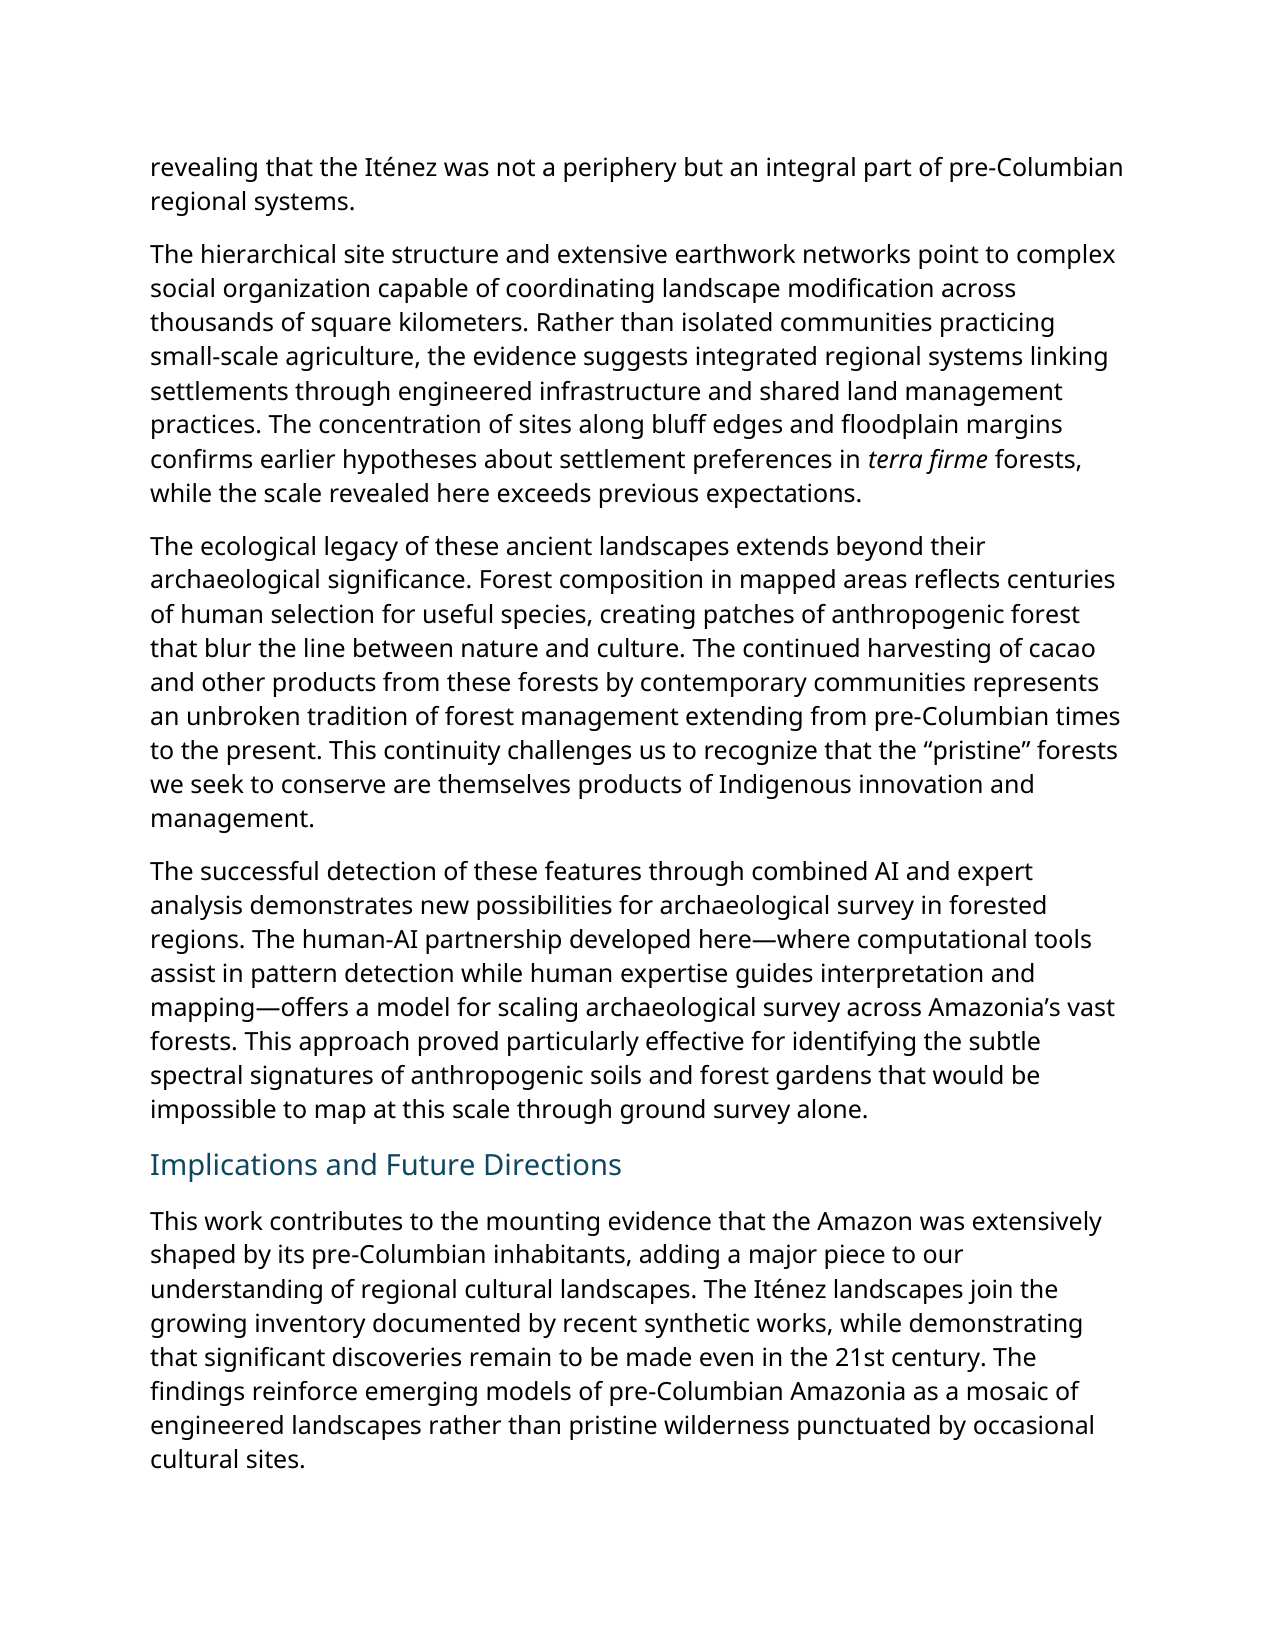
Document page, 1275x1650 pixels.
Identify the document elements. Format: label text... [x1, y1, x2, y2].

text The successful detection of these features through combined AI and expert analysis demonstrates new possibilities for archaeological survey in forested regions. The human-AI partnership developed here—where computational tools assist in pattern detection while human expertise guides interpretation and mapping—offers a model for scaling archaeological survey across Amazonia’s vast forests. This approach proved particularly effective for identifying the subtle spectral signatures of anthropogenic soils and forest gardens that would be impossible to map at this scale through ground survey alone. [150, 853, 1125, 1126]
text The hierarchical site structure and extensive earthwork networks point to complex social organization capable of coordinating landscape modification across thousands of square kilometers. Rather than isolated communities practicing small-scale agriculture, the evidence suggests integrated regional systems linking settlements through engineered infrastructure and shared land management practices. The concentration of sites along bluff edges and floodplain margins confirms earlier hypotheses about settlement preferences in terra firme forests, while the scale revealed here exceeds previous expectations. [150, 237, 1125, 509]
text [150, 150, 1125, 218]
text This work contributes to the mounting evidence that the Amazon was extensively shaped by its pre-Columbian inhabitants, adding a major piece to our understanding of regional cultural landscapes. The Iténez landscapes join the growing inventory documented by recent synthetic works, while demonstrating that significant discoveries remain to be made even in the 21st century. The findings reinforce emerging models of pre-Columbian Amazonia as a mosaic of engineered landscapes rather than pristine wilderness punctuated by occasional cultural sites. [150, 1203, 1125, 1476]
text The ecological legacy of these ancient landscapes extends beyond their archaeological significance. Forest composition in mapped areas reflects centuries of human selection for useful species, creating patches of anthropogenic forest that blur the line between nature and culture. The continued harvesting of cacao and other products from these forests by contemporary communities represents an unbroken tradition of forest management extending from pre-Columbian times to the present. This continuity challenges us to recognize that the “pristine” forests we seek to conserve are themselves products of Indigenous innovation and management. [150, 528, 1125, 835]
subtitle Implications and Future Directions [150, 1145, 1125, 1184]
